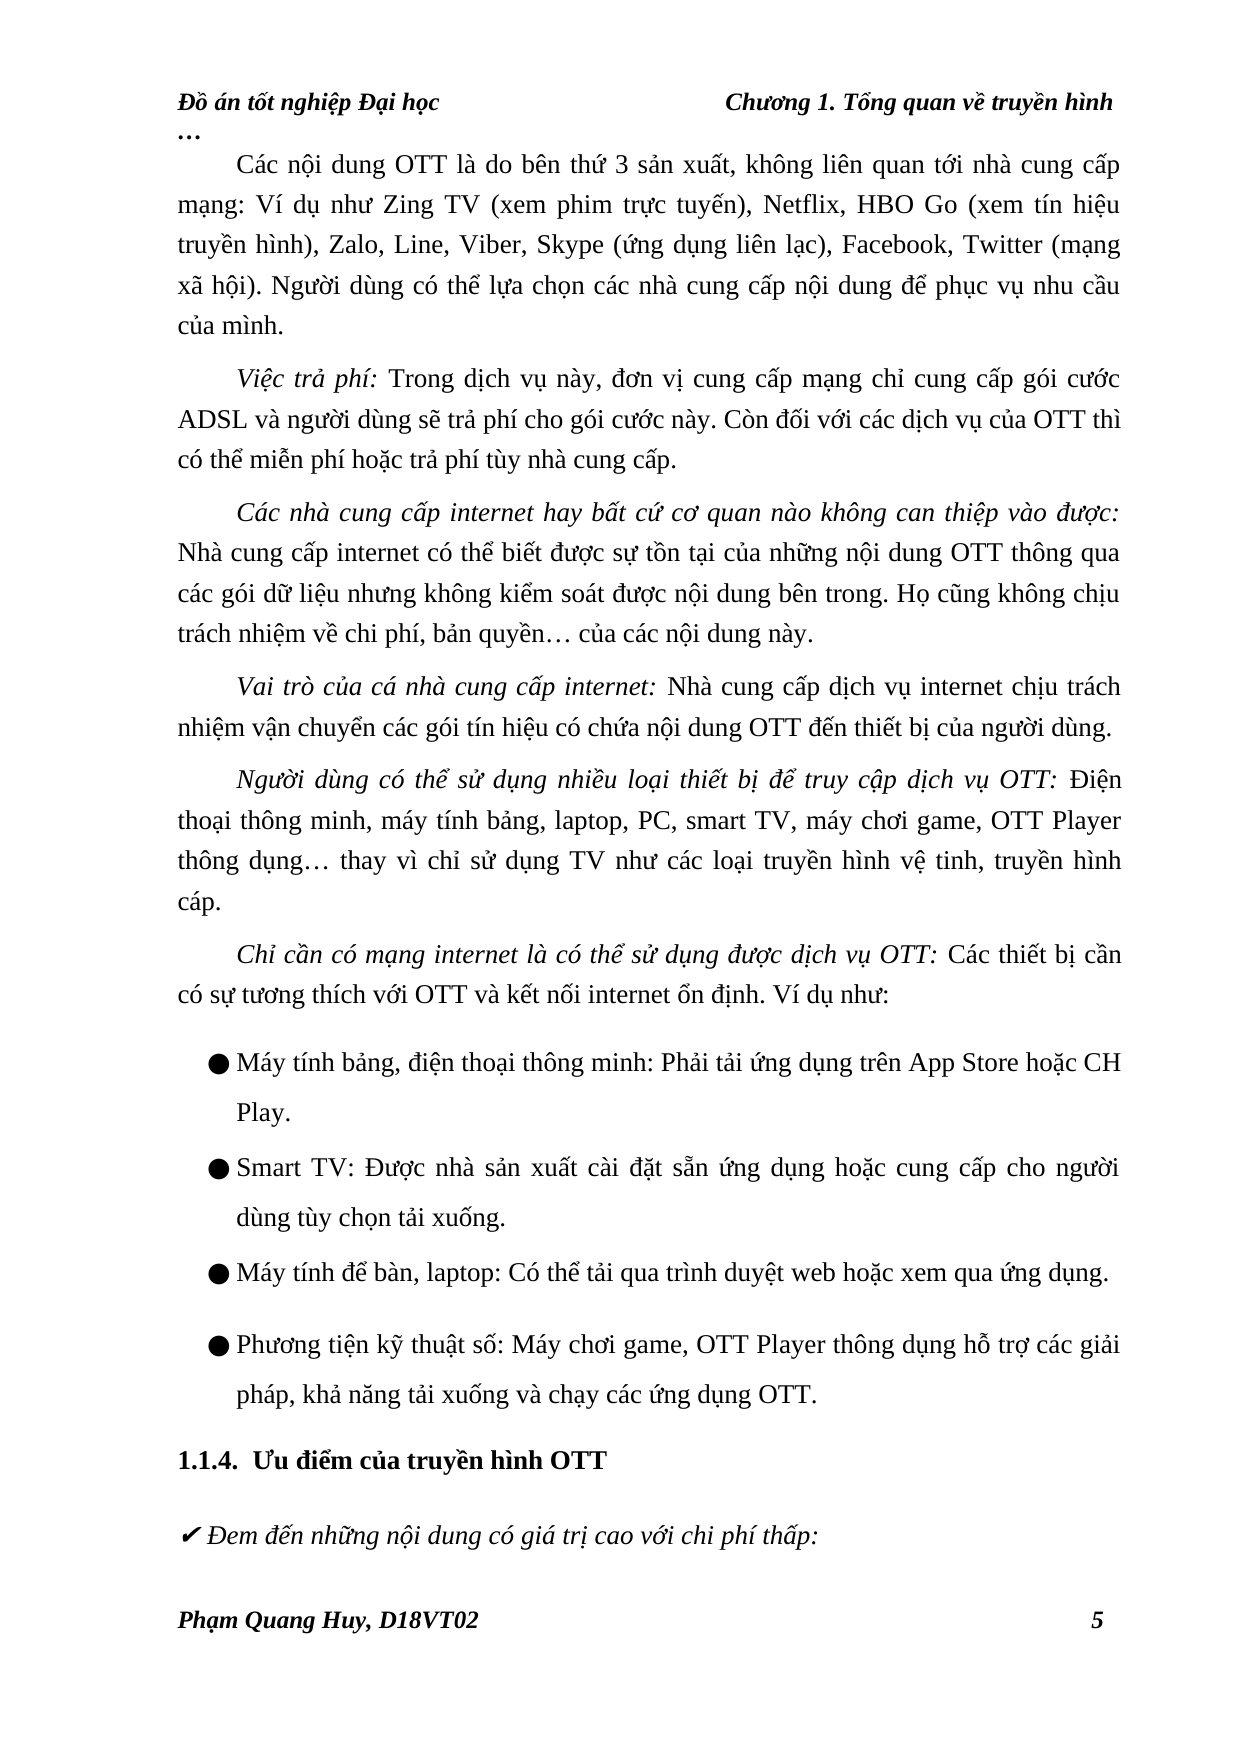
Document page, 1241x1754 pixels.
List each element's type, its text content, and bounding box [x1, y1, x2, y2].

list Máy tính bảng, điện thoại thông minh: Phải tải ứng dụng trên App Store hoặc CH Play. [207, 1031, 1122, 1127]
list Máy tính để bàn, laptop: Có thể tải qua trình duyệt web hoặc xem qua ứng dụng. [207, 1241, 1122, 1297]
text Các nhà cung cấp internet hay bất cứ cơ quan nào không can thiệp vào được: Nhà cung cấp internet có thể biết được sự tồn tại của những nội dung OTT thông qua các gói dữ liệu nhưng không kiểm soát được nội dung bên trong. Họ cũng không chịu trách nhiệm về chi phí, bản quyền… của các nội dung này. [177, 496, 1122, 648]
subtitle Ưu điểm của truyền hình OTT [177, 1444, 1122, 1475]
text Các nội dung OTT là do bên thứ 3 sản xuất, không liên quan tới nhà cung cấp mạng: Ví dụ như Zing TV (xem phim trực tuyến), Netflix, HBO Go (xem tín hiệu truyền hình), Zalo, Line, Viber, Skype (ứng dụng liên lạc), Facebook, Twitter (mạng xã hội). Người dùng có thể lựa chọn các nhà cung cấp nội dung để phục vụ nhu cầu của mình. [177, 148, 1122, 341]
list Đem đến những nội dung có giá trị cao với chi phí thấp: [177, 1504, 1122, 1559]
list Phương tiện kỹ thuật số: Máy chơi game, OTT Player thông dụng hỗ trợ các giải pháp, khả năng tải xuống và chạy các ứng dụng OTT. [207, 1313, 1122, 1409]
text Người dùng có thể sử dụng nhiều loại thiết bị để truy cập dịch vụ OTT: Điện thoại thông minh, máy tính bảng, laptop, PC, smart TV, máy chơi game, OTT Player thông dụng… thay vì chỉ sử dụng TV như các loại truyền hình vệ tinh, truyền hình cáp. [177, 763, 1122, 916]
text Chỉ cần có mạng internet là có thể sử dụng được dịch vụ OTT: Các thiết bị cần có sự tương thích với OTT và kết nối internet ổn định. Ví dụ như: [177, 938, 1122, 1009]
text Vai trò của cá nhà cung cấp internet: Nhà cung cấp dịch vụ internet chịu trách nhiệm vận chuyển các gói tín hiệu có chứa nội dung OTT đến thiết bị của người dùng. [177, 670, 1122, 742]
list Smart TV: Được nhà sản xuất cài đặt sẵn ứng dụng hoặc cung cấp cho người dùng tùy chọn tải xuống. [207, 1136, 1122, 1232]
text Việc trả phí: Trong dịch vụ này, đơn vị cung cấp mạng chỉ cung cấp gói cước ADSL và người dùng sẽ trả phí cho gói cước này. Còn đối với các dịch vụ của OTT thì có thể miễn phí hoặc trả phí tùy nhà cung cấp. [177, 362, 1122, 474]
